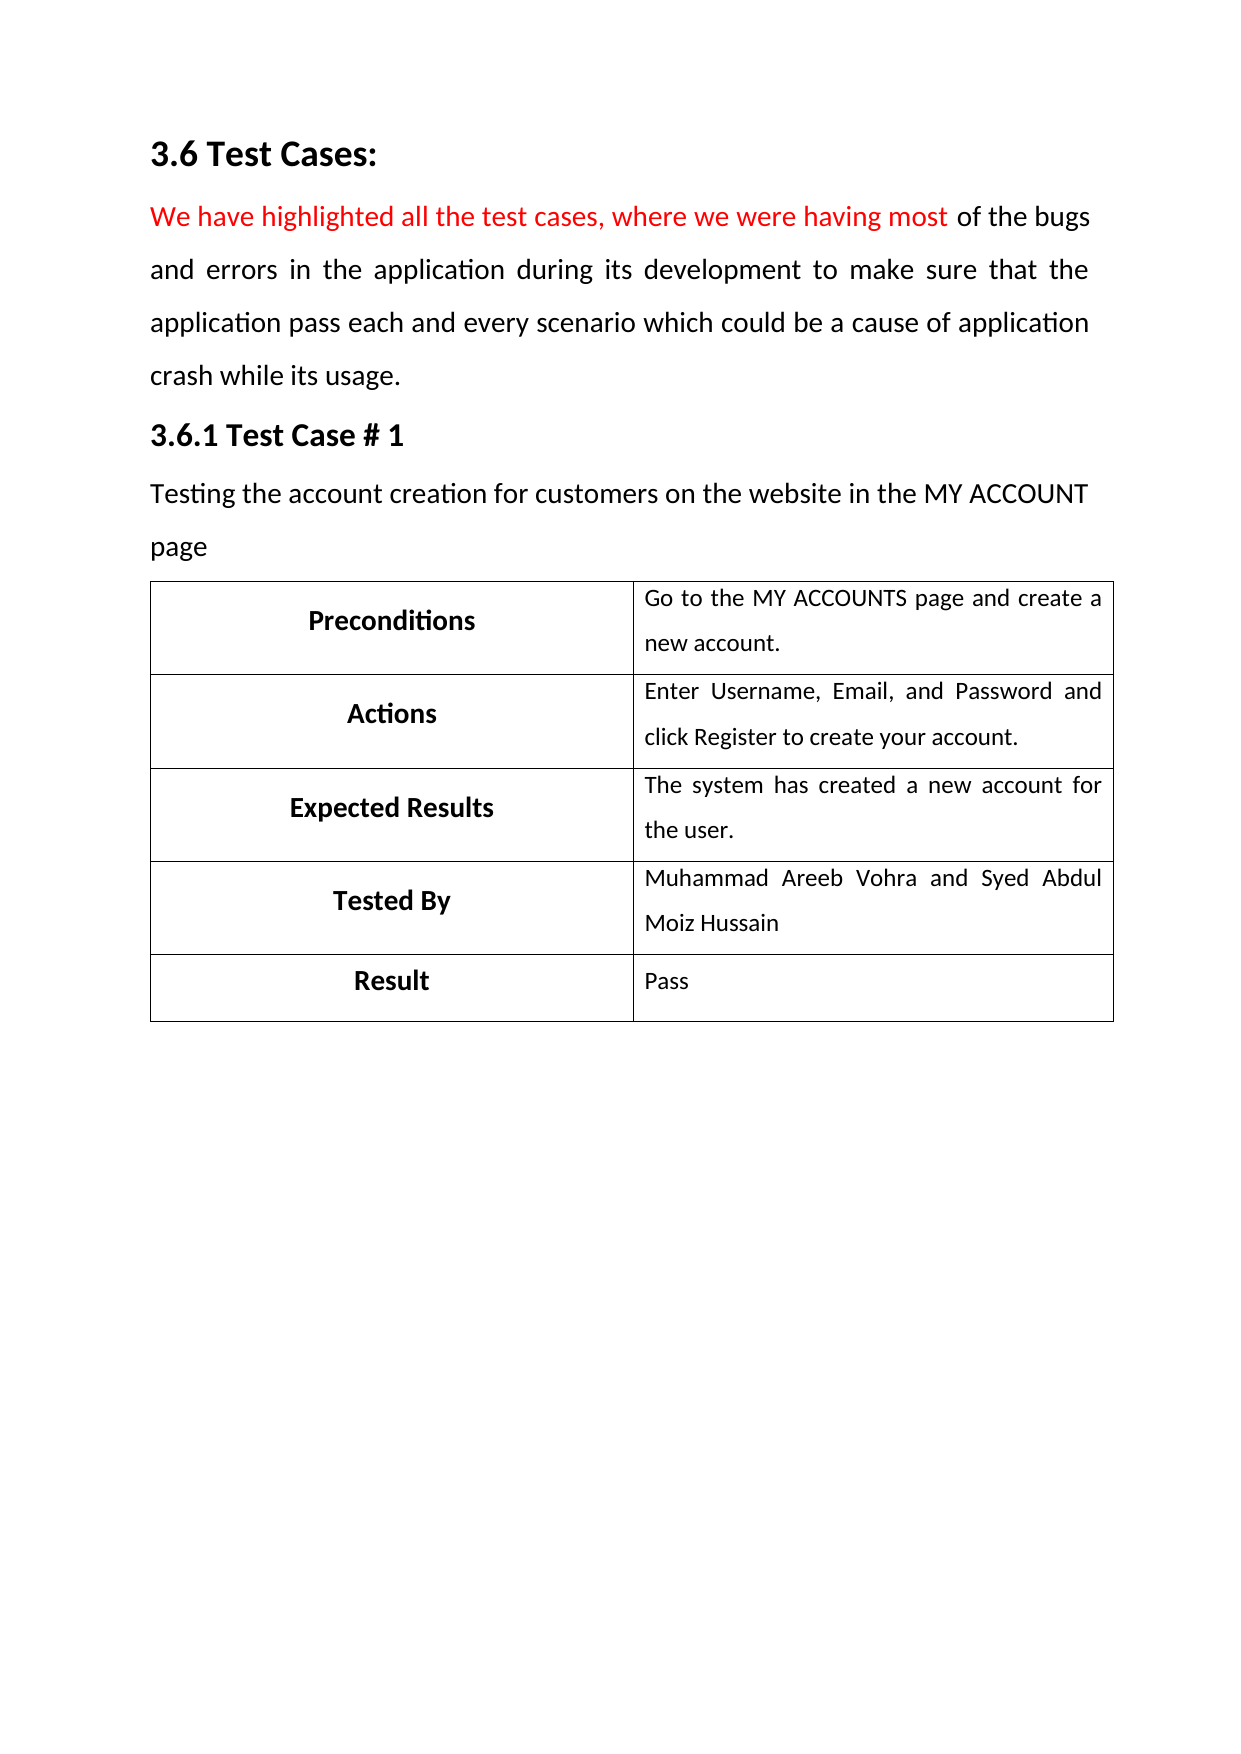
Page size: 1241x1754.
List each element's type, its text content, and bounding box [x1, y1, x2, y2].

table_cell Enter Username, Email, and Password and click Register to create your account. [634, 675, 1113, 768]
table_cell Muhammad Areeb Vohra and Syed Abdul Moiz Hussain [634, 862, 1113, 954]
table_cell The system has created a new account for the user. [634, 769, 1113, 861]
table_cell Pass [634, 955, 1113, 1021]
text We have highlighted all the test cases, where we were having most of the bugs and errors in the application during its development to make sure that the application pass each and every scenario which could be a cause of application crash while its usage. [150, 198, 1090, 393]
table_cell Actions [151, 675, 633, 768]
table_cell Expected Results [151, 769, 633, 861]
table_cell Tested By [151, 862, 633, 954]
subtitle 3.6.1 Test Case # 1 [150, 414, 1090, 455]
table_header Go to the MY ACCOUNTS page and create a new account. [634, 582, 1113, 674]
text Testing the account creation for customers on the website in the MY ACCOUNT page [150, 475, 1090, 564]
table_header Preconditions [151, 582, 633, 674]
table_cell Result [151, 955, 633, 1021]
subtitle 3.6 Test Cases: [150, 130, 1090, 176]
